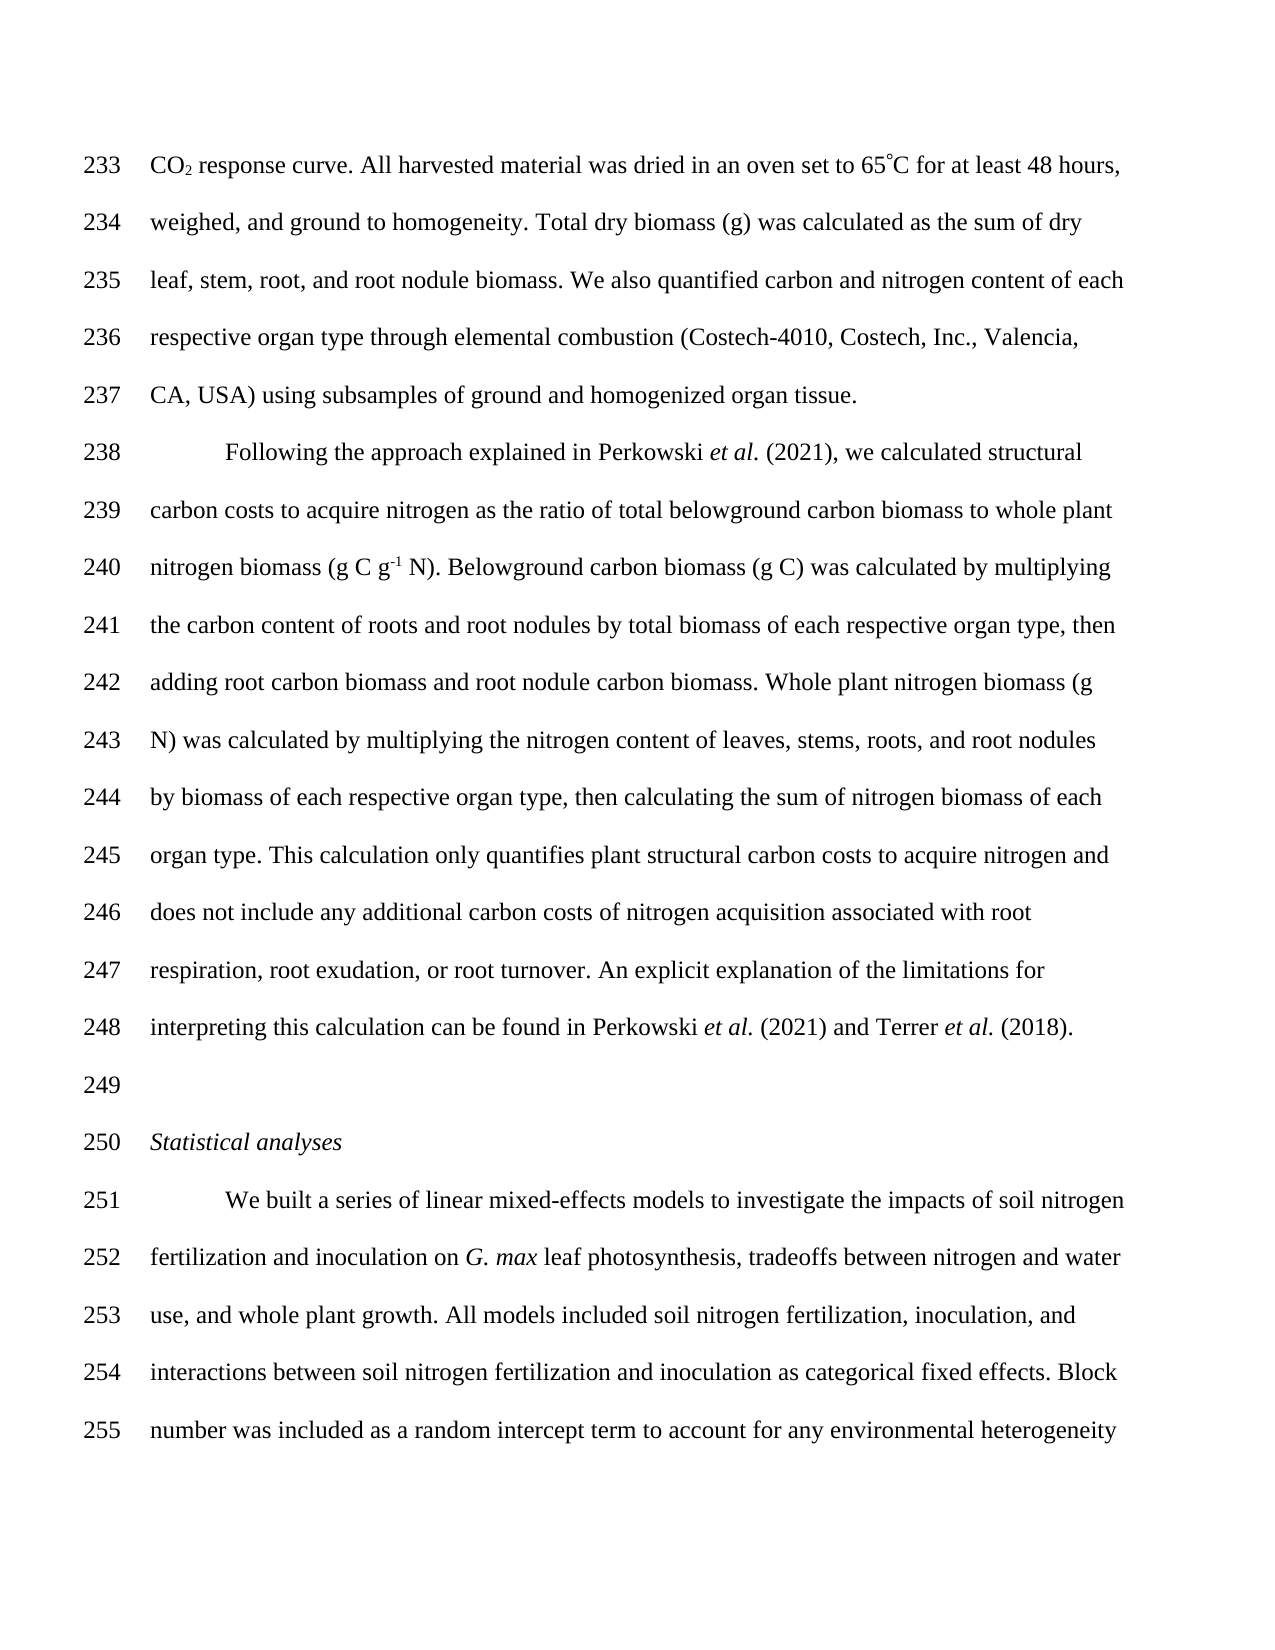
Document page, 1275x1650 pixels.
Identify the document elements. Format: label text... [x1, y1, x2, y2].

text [150, 1185, 1125, 1444]
text Statistical analyses [150, 1127, 1125, 1156]
text Following the approach explained in Perkowski et al. (2021), we calculated structural carbon costs to acquire nitrogen as the ratio of total belowground carbon biomass to whole plant nitrogen biomass (g C g-1 N). Belowground carbon biomass (g C) was calculated by multiplying the carbon content of roots and root nodules by total biomass of each respective organ type, then adding root carbon biomass and root nodule carbon biomass. Whole plant nitrogen biomass (g N) was calculated by multiplying the nitrogen content of leaves, stems, roots, and root nodules by biomass of each respective organ type, then calculating the sum of nitrogen biomass of each organ type. This calculation only quantifies plant structural carbon costs to acquire nitrogen and does not include any additional carbon costs of nitrogen acquisition associated with root respiration, root exudation, or root turnover. An explicit explanation of the limitations for interpreting this calculation can be found in Perkowski et al. (2021) and Terrer et al. (2018). [150, 437, 1125, 1041]
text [150, 150, 1125, 409]
